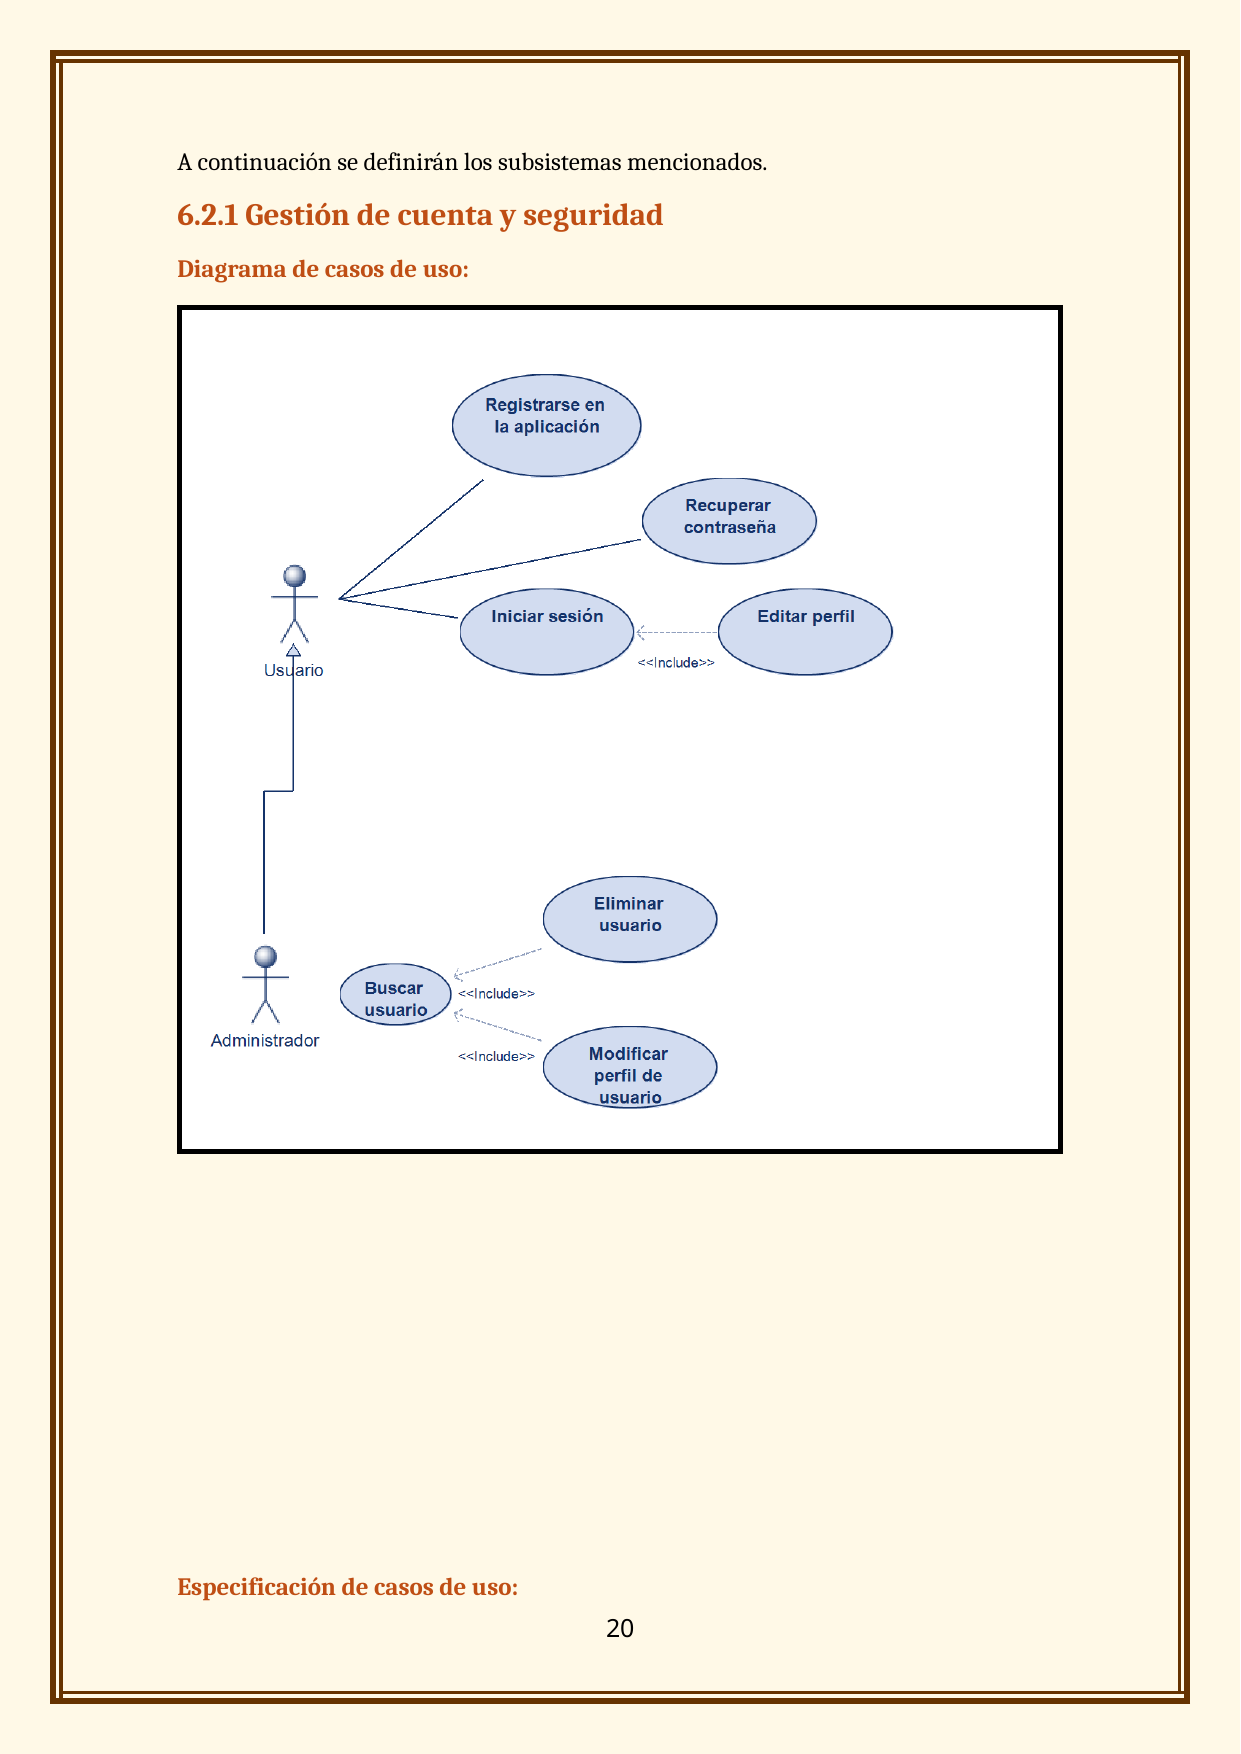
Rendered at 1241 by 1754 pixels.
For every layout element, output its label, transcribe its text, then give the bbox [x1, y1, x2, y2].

text Especificación de casos de uso: [177, 1573, 1063, 1602]
text 6.2.1 Gestión de cuenta y seguridad [177, 197, 1063, 233]
picture [182, 310, 1058, 1149]
text A continuación se definirán los subsistemas mencionados. [177, 147, 1063, 176]
text Diagrama de casos de uso: [177, 255, 1063, 284]
